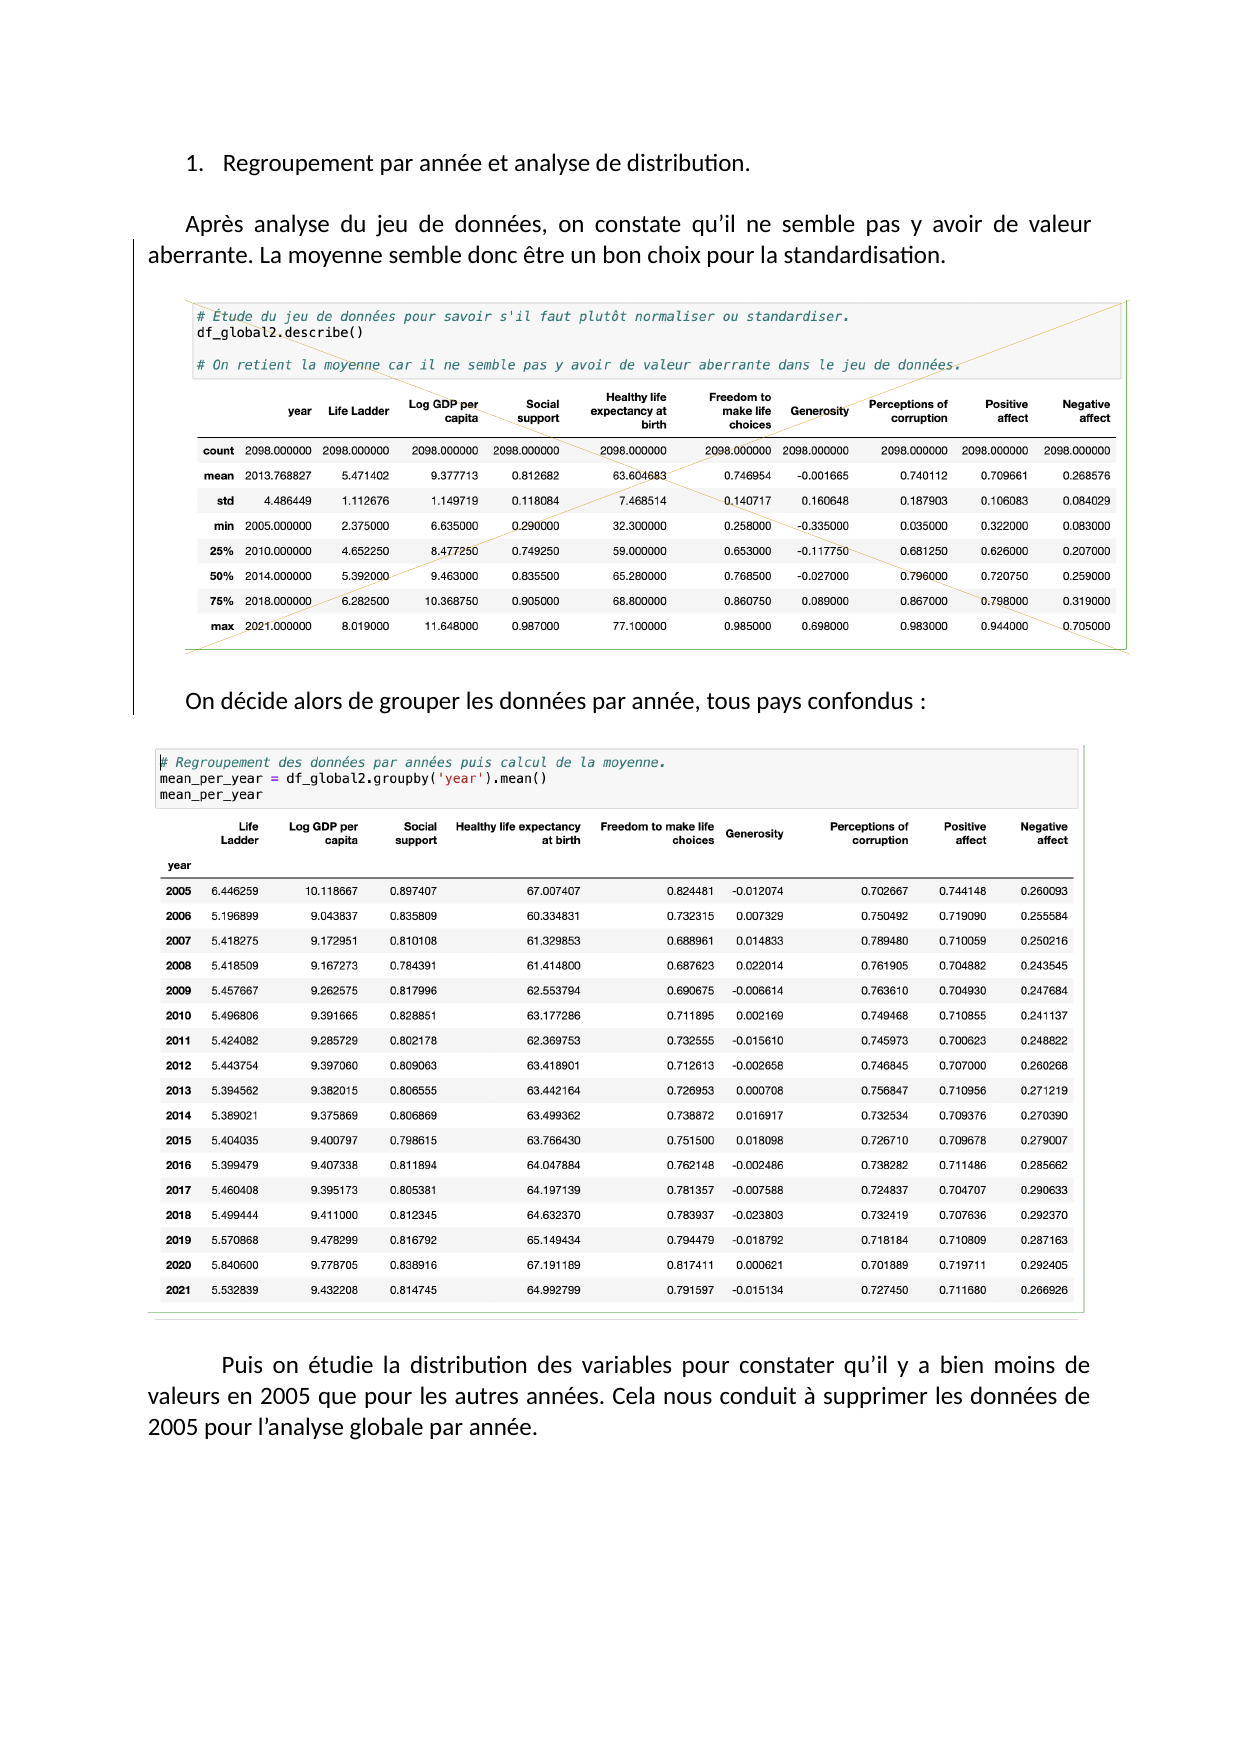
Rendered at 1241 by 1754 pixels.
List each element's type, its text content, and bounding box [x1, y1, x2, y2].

picture [661, 301, 1130, 653]
picture [186, 478, 1129, 655]
list Regroupement par année et analyse de distribution. [185, 148, 1093, 178]
text On décide alors de grouper les données par année, tous pays confondus : [148, 685, 1093, 715]
picture [185, 301, 655, 653]
picture [147, 745, 1093, 1320]
text Après analyse du jeu de données, on constate qu’il ne semble pas y avoir de valeur aberrante. La moyenne semble donc être un bon choix pour la standardisation. [148, 209, 1093, 270]
picture [188, 300, 1127, 476]
text Puis on étudie la distribution des variables pour constater qu’il y a bien moins de valeurs en 2005 que pour les autres années. Cela nous conduit à supprimer les données de 2005 pour l’analyse globale par année. [148, 1350, 1093, 1441]
